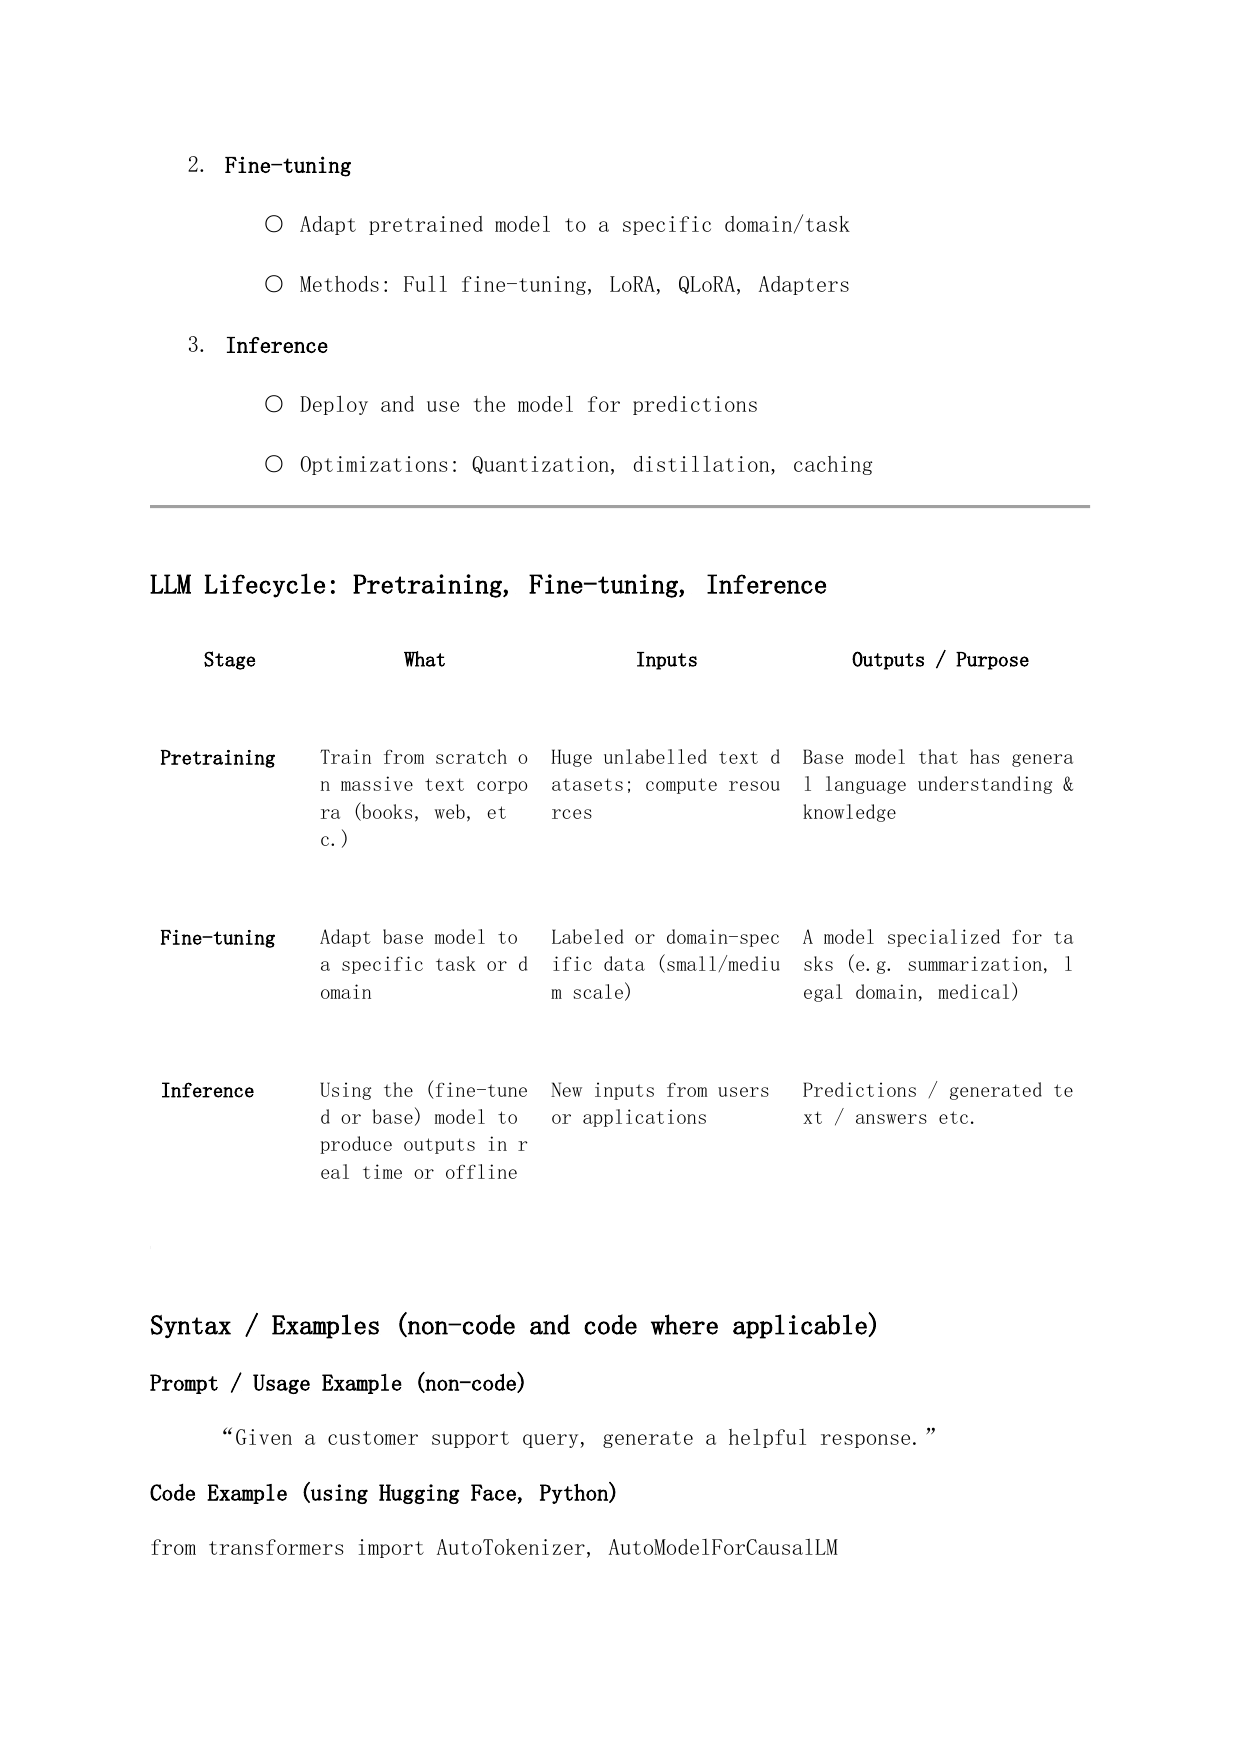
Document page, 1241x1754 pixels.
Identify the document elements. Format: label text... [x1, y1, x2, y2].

list Fine-tuning [187, 150, 1090, 206]
table_cell Labeled or domain-specific data (small/medium scale) [541, 888, 792, 1041]
table_cell Adapt base model to a specific task or domain [309, 888, 541, 1041]
text from transformers import AutoTokenizer, AutoModelForCausalLM [150, 1533, 1090, 1559]
list Adapt pretrained model to a specific domain/task [262, 210, 1090, 266]
list Inference [187, 330, 1090, 386]
table_cell Train from scratch on massive text corpora (books, web, etc.) [309, 708, 541, 888]
table_header Outputs / Purpose [792, 610, 1089, 708]
table_header What [309, 610, 541, 708]
list Methods: Full fine-tuning, LoRA, QLoRA, Adapters [262, 270, 1090, 326]
subtitle LLM Lifecycle: Pretraining, Fine-tuning, Inference [150, 566, 1090, 597]
list Optimizations: Quantization, distillation, caching [262, 450, 1090, 476]
list Deploy and use the model for predictions [262, 390, 1090, 446]
table_header Inputs [541, 610, 792, 708]
table_cell Fine-tuning [150, 888, 309, 1041]
table_cell Base model that has general language understanding & knowledge [792, 708, 1089, 888]
text Code Example (using Hugging Face, Python) [150, 1478, 1090, 1504]
table_cell Using the (fine-tuned or base) model to produce outputs in real time or offline [309, 1041, 541, 1221]
table_cell A model specialized for tasks (e.g. summarization, legal domain, medical) [792, 888, 1089, 1041]
subtitle Syntax / Examples (non-code and code where applicable) [150, 1307, 1090, 1338]
table_cell Huge unlabelled text datasets; compute resources [541, 708, 792, 888]
table_cell Pretraining [150, 708, 309, 888]
table_cell Inference [150, 1041, 309, 1221]
table_cell Predictions / generated text / answers etc. [792, 1041, 1089, 1221]
text Prompt / Usage Example (non-code) [150, 1368, 1090, 1394]
table_cell New inputs from users or applications [541, 1041, 792, 1221]
text “Given a customer support query, generate a helpful response.” [212, 1423, 1028, 1449]
table_header Stage [150, 610, 309, 708]
